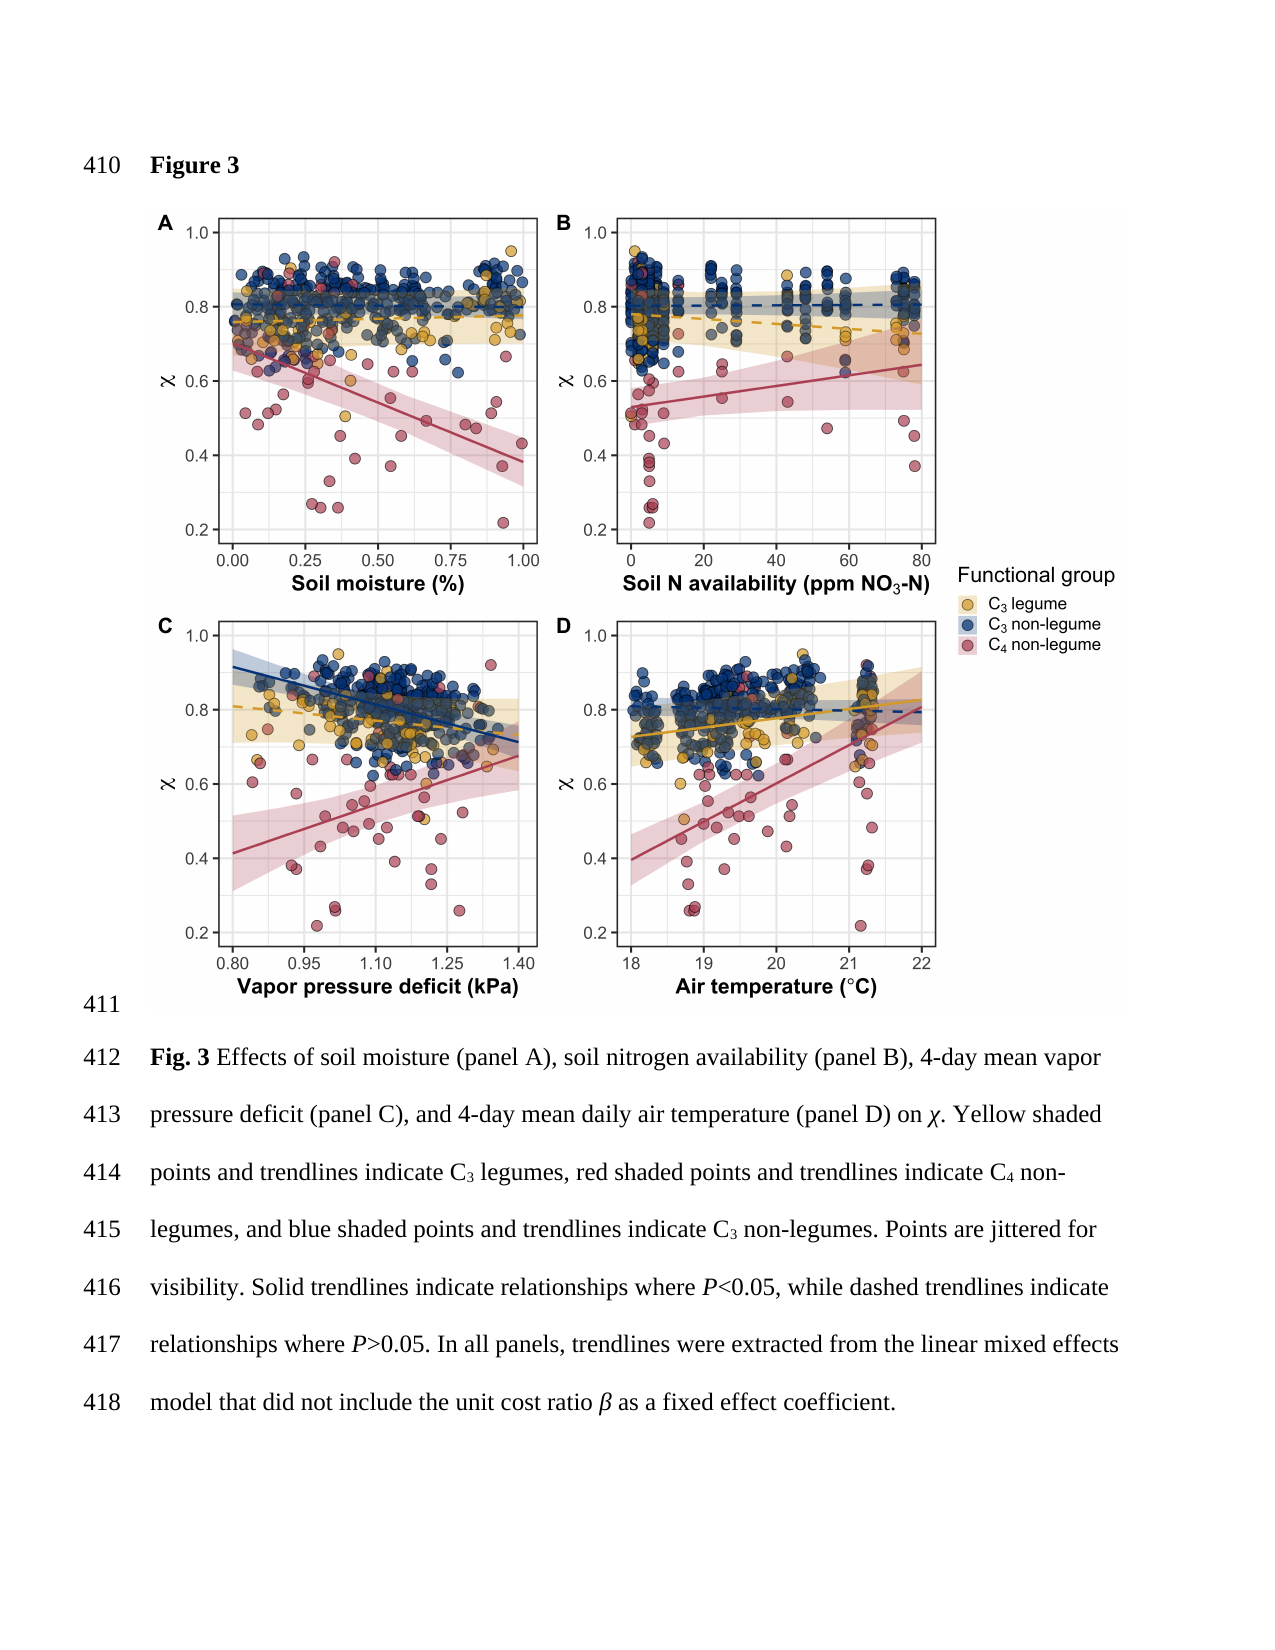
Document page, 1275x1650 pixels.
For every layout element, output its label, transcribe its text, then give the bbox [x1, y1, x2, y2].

text Figure 3 [150, 150, 1125, 179]
picture [150, 207, 1125, 1013]
text Fig. 3 Effects of soil moisture (panel A), soil nitrogen availability (panel B), 4-day mean vapor pressure deficit (panel C), and 4-day mean daily air temperature (panel D) on χ. Yellow shaded points and trendlines indicate C3 legumes, red shaded points and trendlines indicate C4 non-legumes, and blue shaded points and trendlines indicate C3 non-legumes. Points are jittered for visibility. Solid trendlines indicate relationships where P<0.05, while dashed trendlines indicate relationships where P>0.05. In all panels, trendlines were extracted from the linear mixed effects model that did not include the unit cost ratio β as a fixed effect coefficient. [150, 1042, 1125, 1415]
